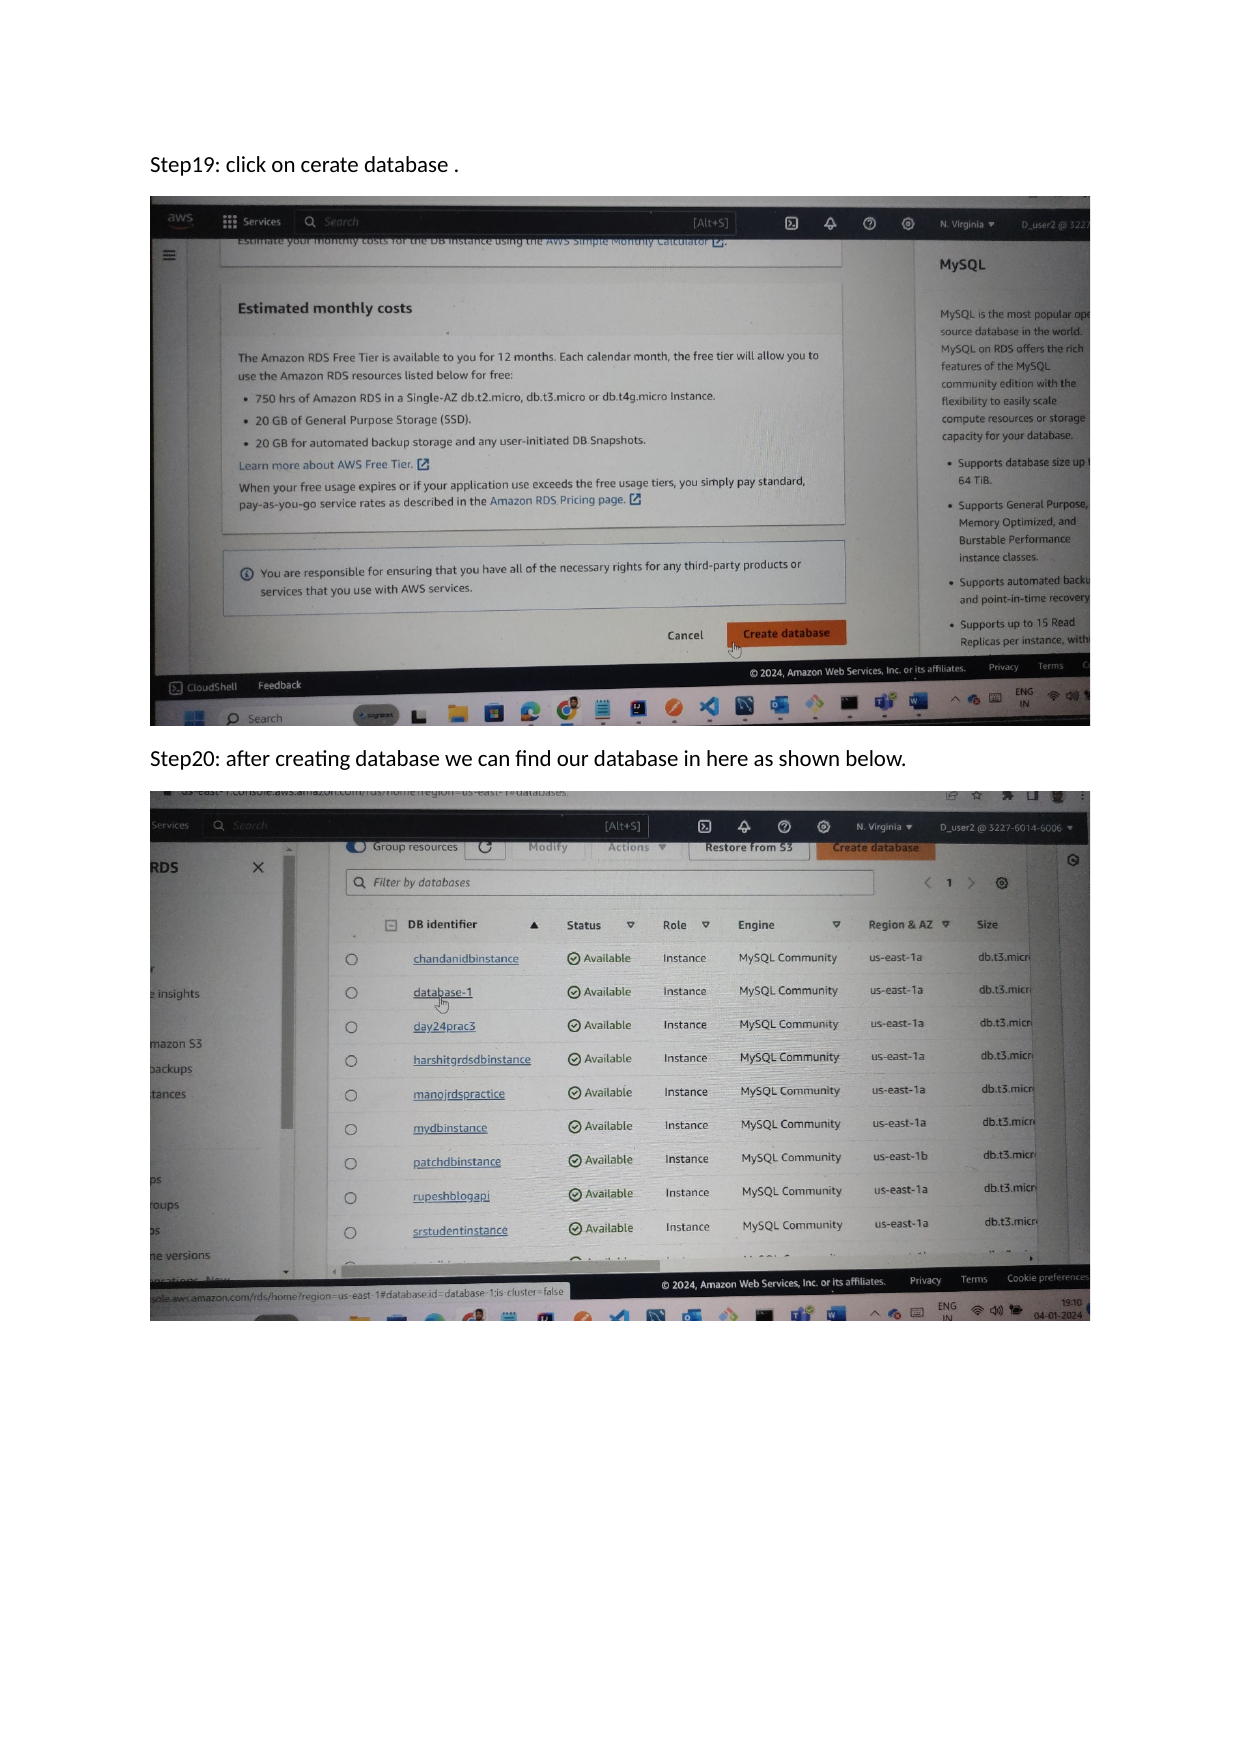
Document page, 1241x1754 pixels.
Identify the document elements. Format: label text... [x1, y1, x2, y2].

text Step19: click on cerate database . [150, 150, 1090, 178]
picture [150, 196, 1091, 726]
text Step20: after creating database we can find our database in here as shown below. [150, 744, 1090, 773]
picture [150, 791, 1091, 1321]
